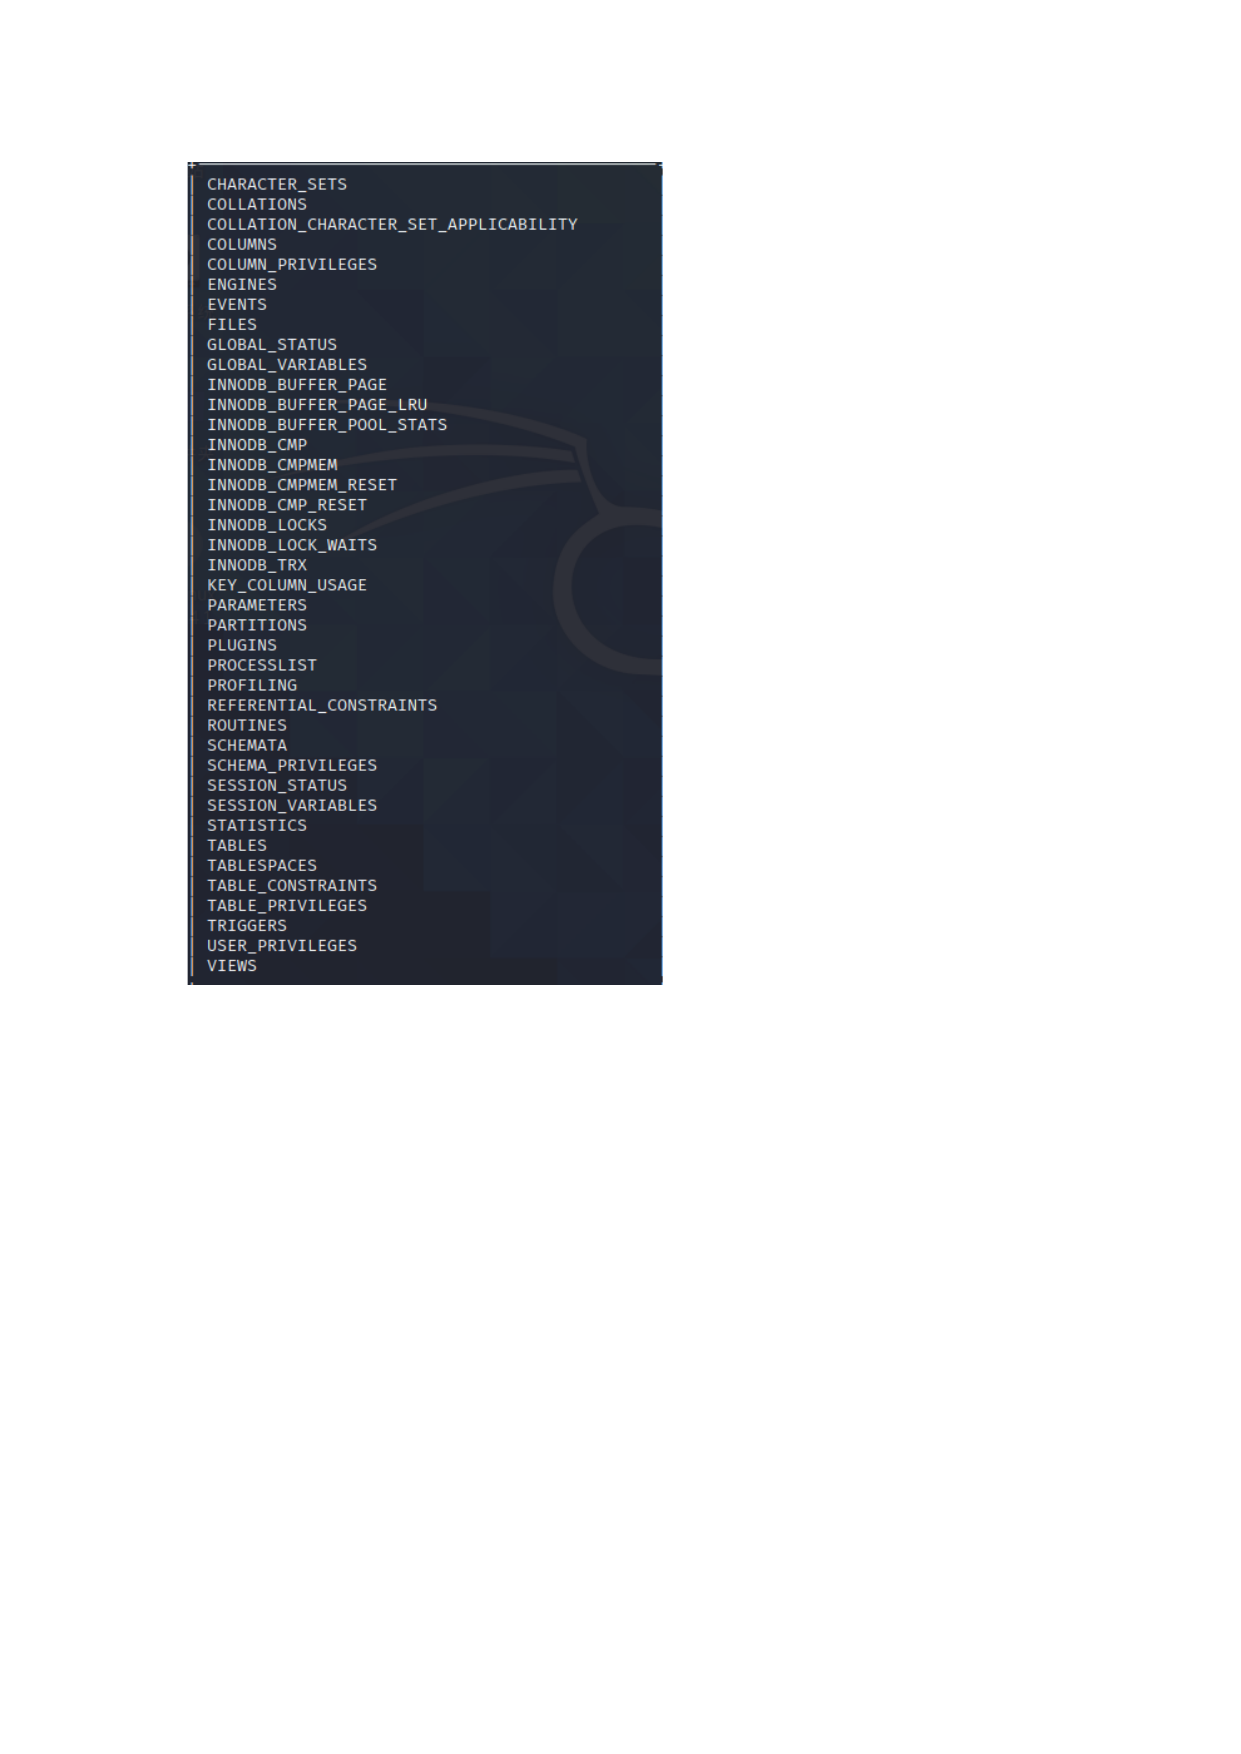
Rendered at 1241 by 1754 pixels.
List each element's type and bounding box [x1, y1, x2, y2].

picture [187, 162, 663, 985]
